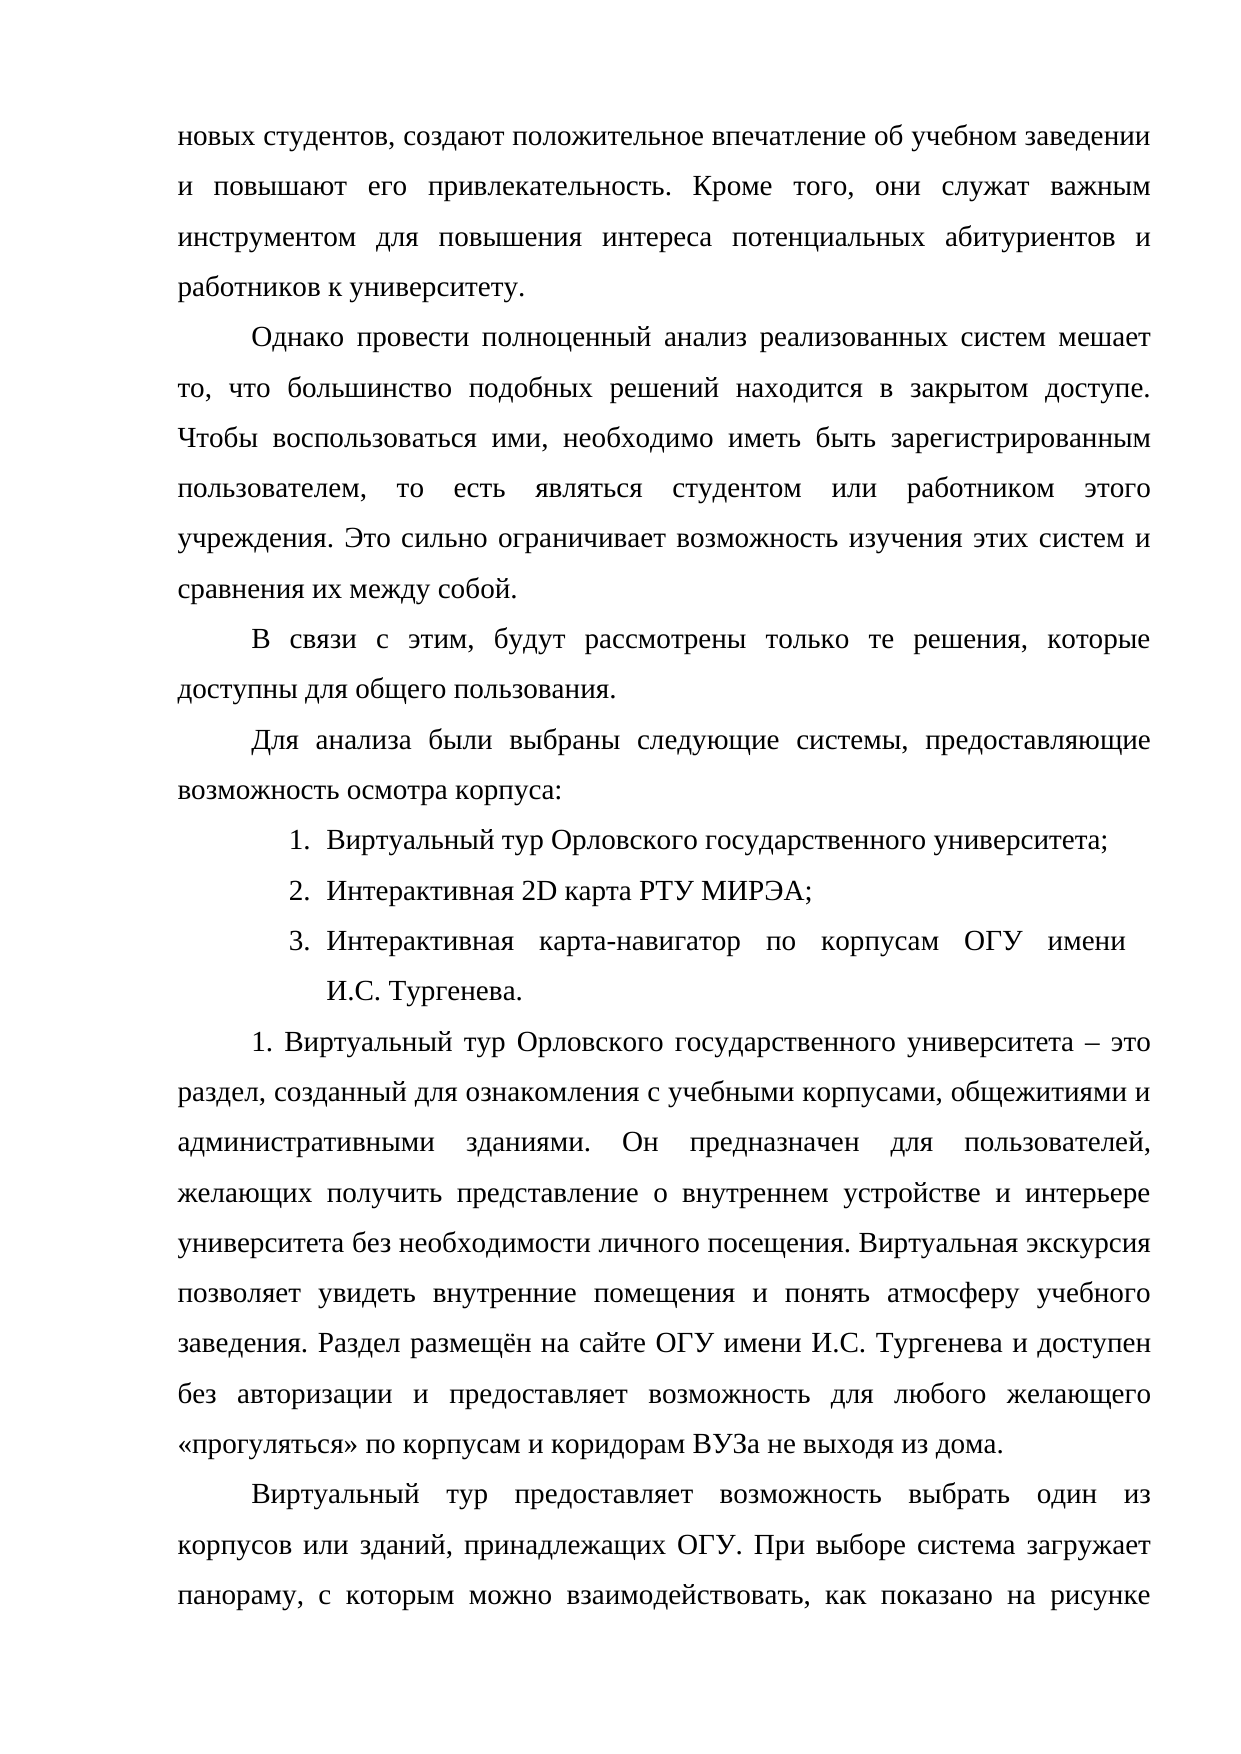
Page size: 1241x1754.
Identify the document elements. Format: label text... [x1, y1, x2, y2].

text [177, 118, 1152, 303]
list Виртуальный тур Орловского государственного университета; [288, 822, 1152, 856]
list Интерактивная карта-навигатор по корпусам ОГУ имени И.С. Тургенева. [288, 923, 1152, 1007]
text Для анализа были выбраны следующие системы, предоставляющие возможность осмотра корпуса: [177, 722, 1152, 806]
list Интерактивная 2D карта РТУ МИРЭА; [288, 873, 1152, 906]
text 1. Виртуальный тур Орловского государственного университета – это раздел, созданный для ознакомления с учебными корпусами, общежитиями и административными зданиями. Он предназначен для пользователей, желающих получить представление о внутреннем устройстве и интерьере университета без необходимости личного посещения. Виртуальная экскурсия позволяет увидеть внутренние помещения и понять атмосферу учебного заведения. Раздел размещён на сайте ОГУ имени И.С. Тургенева и доступен без авторизации и предоставляет возможность для любого желающего «прогуляться» по корпусам и коридорам ВУЗа не выходя из дома. [177, 1024, 1152, 1460]
text В связи с этим, будут рассмотрены только те решения, которые доступны для общего пользования. [177, 621, 1152, 705]
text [177, 1477, 1152, 1611]
text Однако провести полноценный анализ реализованных систем мешает то, что большинство подобных решений находится в закрытом доступе. Чтобы воспользоваться ими, необходимо иметь быть зарегистрированным пользователем, то есть являться студентом или работником этого учреждения. Это сильно ограничивает возможность изучения этих систем и сравнения их между собой. [177, 319, 1152, 604]
